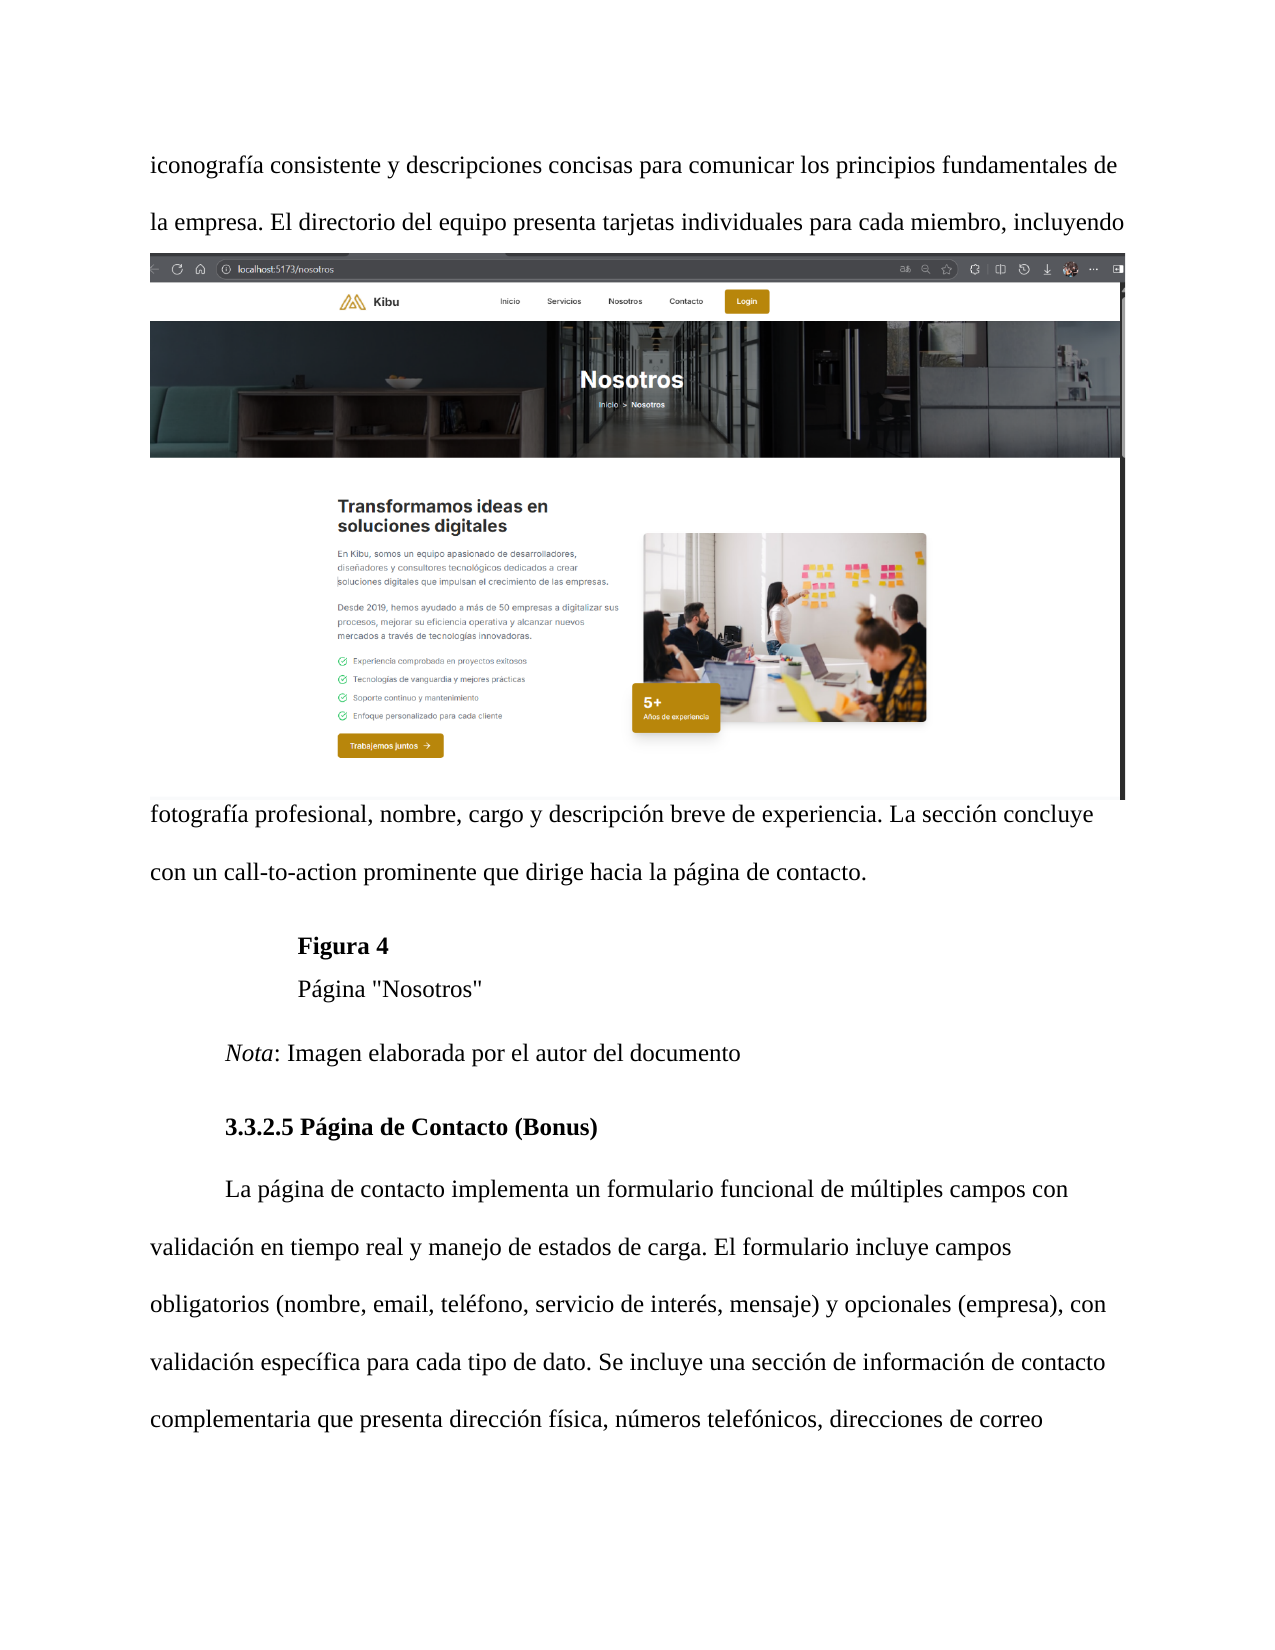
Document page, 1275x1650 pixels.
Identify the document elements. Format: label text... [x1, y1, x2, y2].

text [150, 1174, 1125, 1433]
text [150, 150, 1125, 253]
picture [150, 253, 1125, 800]
subtitle Página de Contacto (Bonus) [225, 1112, 1125, 1141]
text Nota: Imagen elaborada por el autor del documento [150, 1038, 1125, 1067]
text Figura 4 Página "Nosotros" [297, 931, 1125, 1003]
